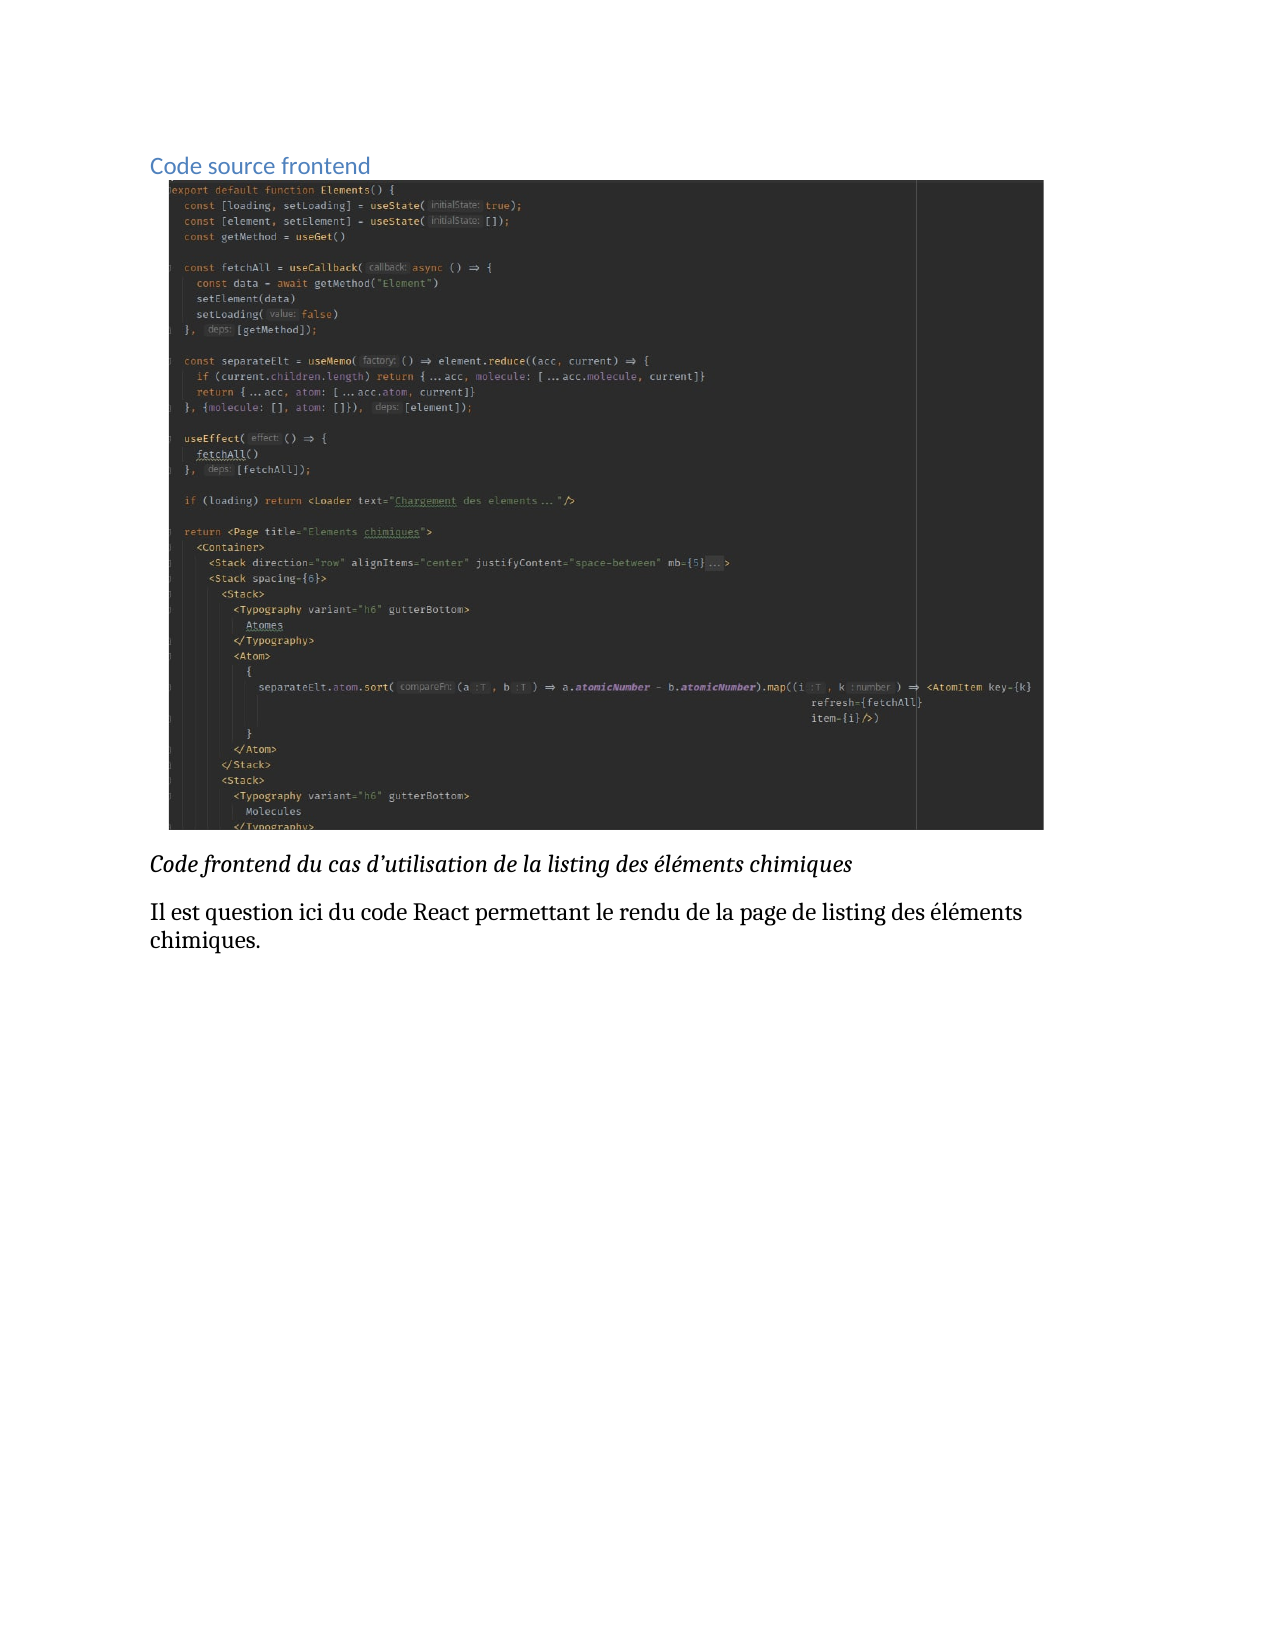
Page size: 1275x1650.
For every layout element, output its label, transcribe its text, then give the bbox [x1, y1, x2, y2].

text Code frontend du cas d’utilisation de la listing des éléments chimiques [150, 850, 1125, 879]
text Il est question ici du code React permettant le rendu de la page de listing des éléments chimiques. [150, 898, 1125, 955]
picture [168, 180, 1044, 830]
subtitle Code source frontend [150, 150, 1125, 181]
